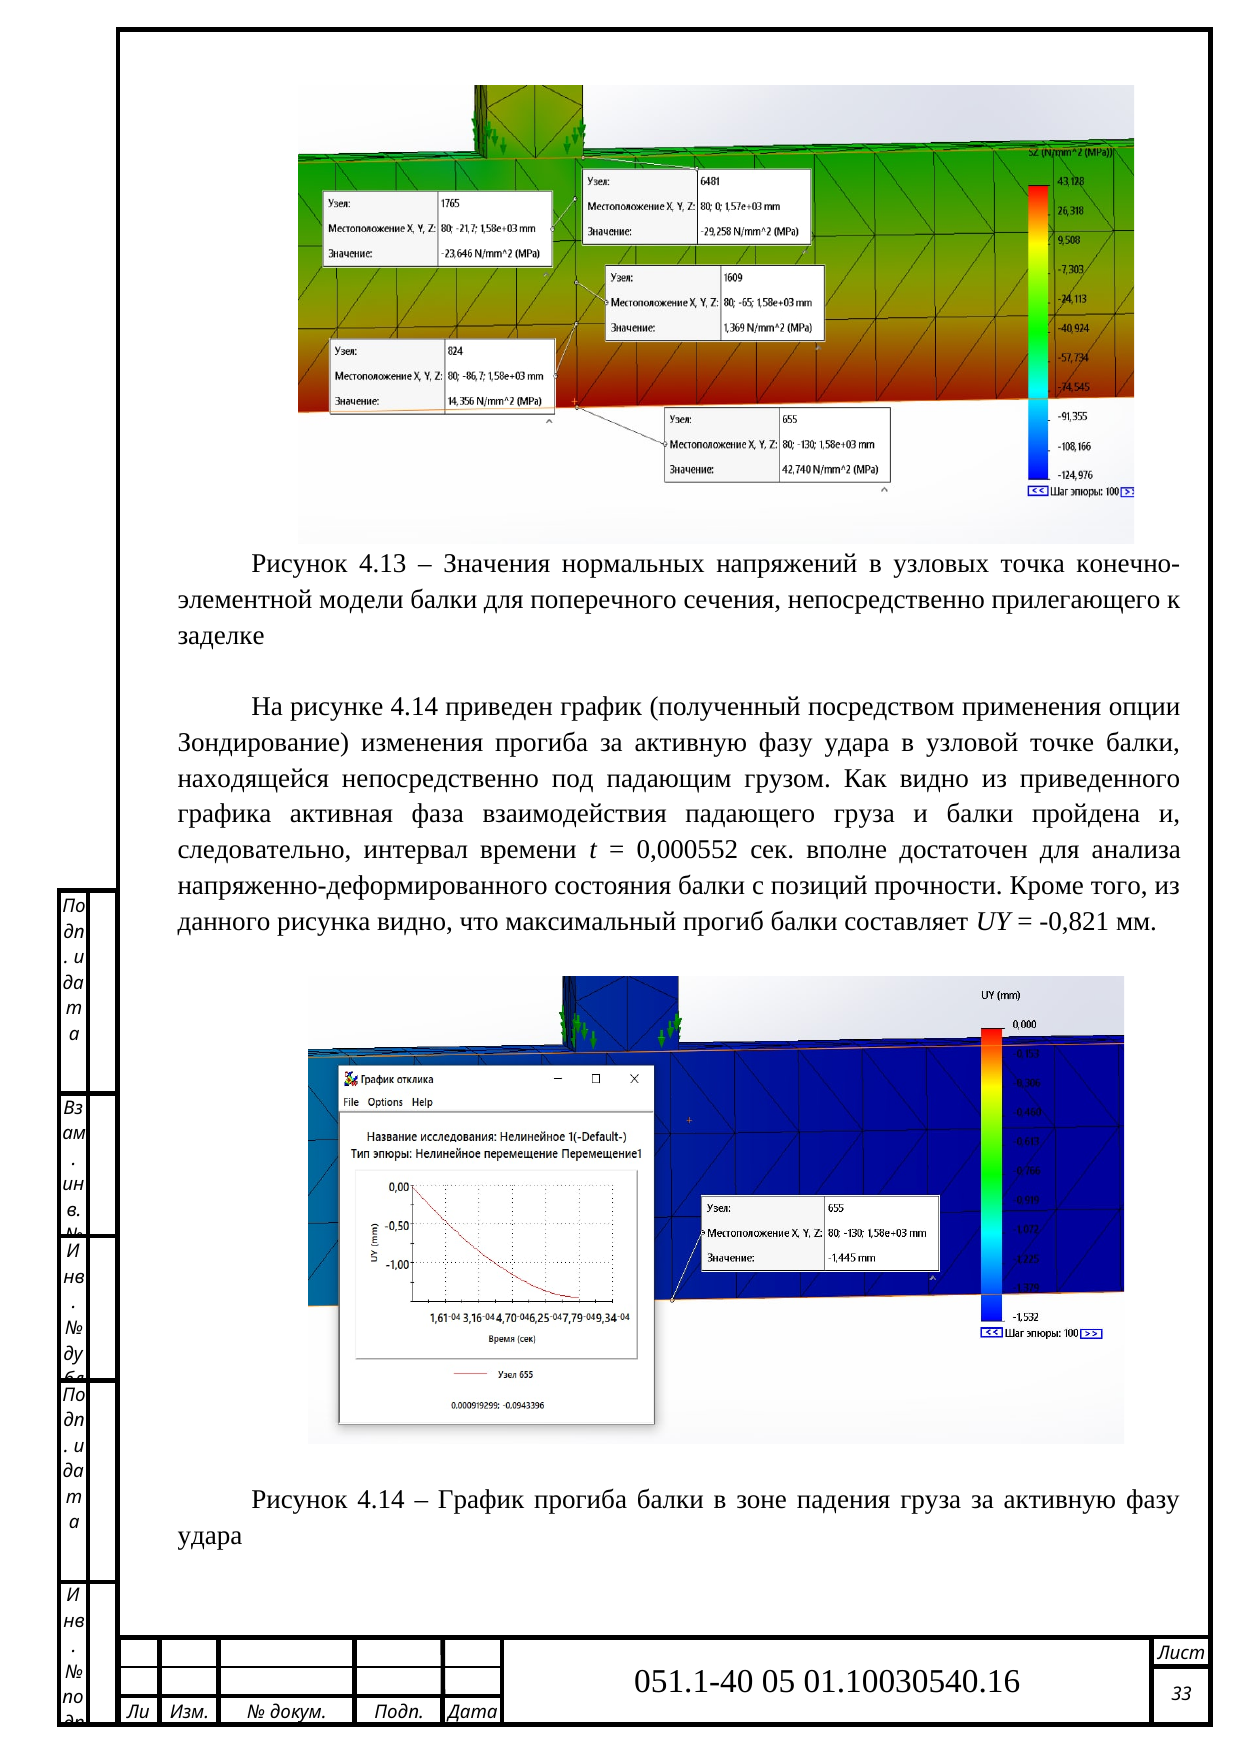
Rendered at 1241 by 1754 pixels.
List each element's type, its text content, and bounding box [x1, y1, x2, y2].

text Рисунок 4.14 ‒ График прогиба балки в зоне падения груза за активную фазу удара [177, 1483, 1181, 1550]
text Рисунок 4.13 ‒ Значения нормальных напряжений в узловых точка конечно-элементной модели балки для поперечного сечения, непосредственно прилегающего к заделке [177, 547, 1181, 650]
picture [308, 976, 1125, 1444]
text На рисунке 4.14 приведен график (полученный посредством применения опции Зондирование) изменения прогиба за активную фазу удара в узловой точке балки, находящейся непосредственно под падающим грузом. Как видно из приведенного графика активная фаза взаимодействия падающего груза и балки пройдена и, следовательно, интервал времени t = 0,000552 сек. вполне достаточен для анализа напряженно-деформированного состояния балки с позиций прочности. Кроме того, из данного рисунка видно, что максимальный прогиб балки составляет UY = -0,821 мм. [177, 690, 1181, 936]
picture [298, 85, 1135, 544]
